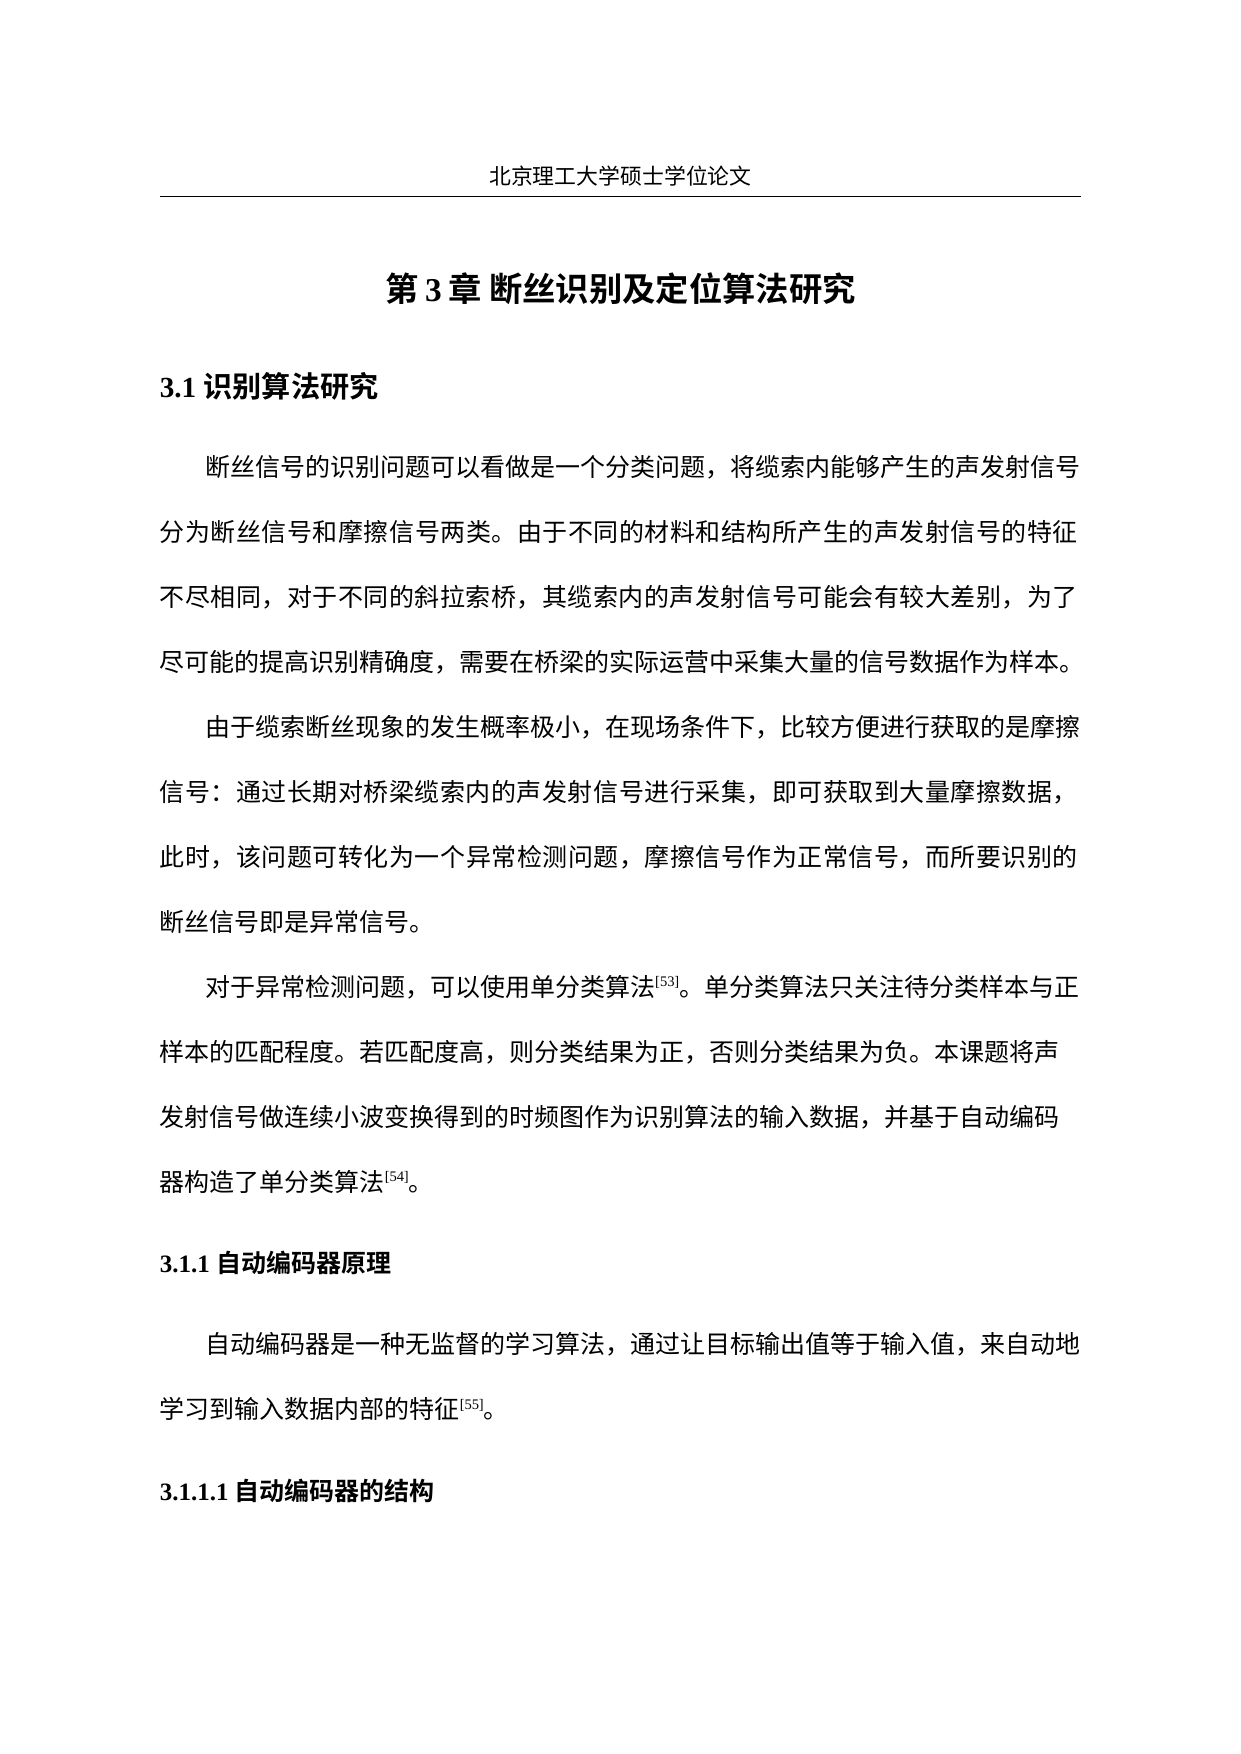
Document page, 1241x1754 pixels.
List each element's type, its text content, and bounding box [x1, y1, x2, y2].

text 对于异常检测问题，可以使用单分类算法[53]。单分类算法只关注待分类样本与正样本的匹配程度。若匹配度高，则分类结果为正，否则分类结果为负。本课题将声发射信号做连续小波变换得到的时频图作为识别算法的输入数据，并基于自动编码器构造了单分类算法[54]。 [159, 953, 1081, 1213]
text 自动编码器是一种无监督的学习算法，通过让目标输出值等于输入值，来自动地学习到输入数据内部的特征[55]。 [159, 1311, 1081, 1441]
text 第3章 断丝识别及定位算法研究 [159, 254, 1081, 319]
text 由于缆索断丝现象的发生概率极小，在现场条件下，比较方便进行获取的是摩擦信号：通过长期对桥梁缆索内的声发射信号进行采集，即可获取到大量摩擦数据，此时，该问题可转化为一个异常检测问题，摩擦信号作为正常信号，而所要识别的断丝信号即是异常信号。 [159, 693, 1081, 953]
text 3.1.1.1 自动编码器的结构 [159, 1457, 1081, 1522]
text 3.1.1 自动编码器原理 [159, 1229, 1081, 1294]
text 3.1 识别算法研究 [159, 352, 1081, 417]
text 断丝信号的识别问题可以看做是一个分类问题，将缆索内能够产生的声发射信号分为断丝信号和摩擦信号两类。由于不同的材料和结构所产生的声发射信号的特征不尽相同，对于不同的斜拉索桥，其缆索内的声发射信号可能会有较大差别，为了尽可能的提高识别精确度，需要在桥梁的实际运营中采集大量的信号数据作为样本。 [159, 433, 1081, 693]
